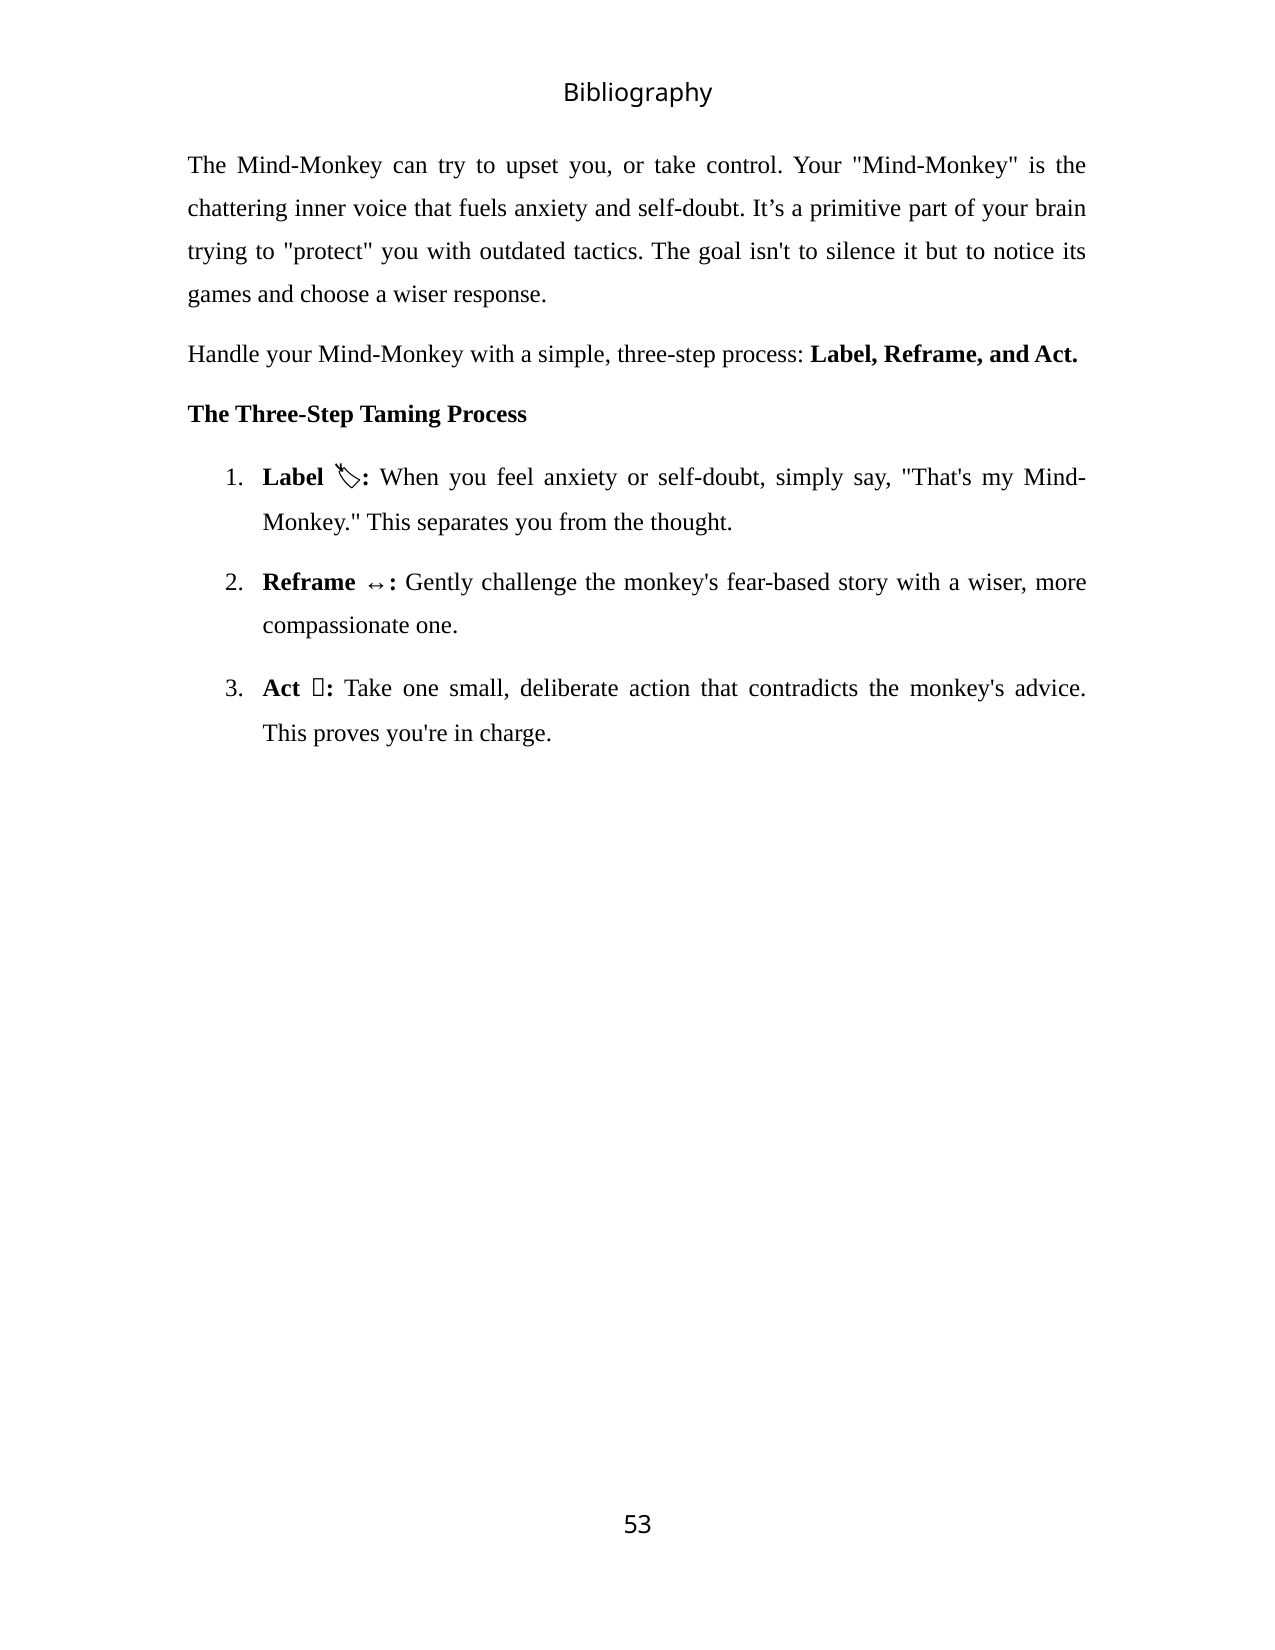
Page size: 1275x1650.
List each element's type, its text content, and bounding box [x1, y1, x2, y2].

list Reframe ↔️: Gently challenge the monkey's fear-based story with a wiser, more compassionate one. [225, 567, 1087, 639]
text The Mind-Monkey can try to upset you, or take control. Your "Mind-Monkey" is the chattering inner voice that fuels anxiety and self-doubt. It’s a primitive part of your brain trying to "protect" you with outdated tactics. The goal isn't to silence it but to notice its games and choose a wiser response. [187, 150, 1087, 308]
list Act 🚶: Take one small, deliberate action that contradicts the monkey's advice. This proves you're in charge. [225, 670, 1087, 747]
text Handle your Mind-Monkey with a simple, three-step process: Label, Reframe, and Act. [187, 339, 1087, 368]
list Label 🏷️: When you feel anxiety or self-doubt, simply say, "That's my Mind-Monkey." This separates you from the thought. [225, 459, 1087, 536]
text The Three-Step Taming Process [187, 399, 1087, 428]
